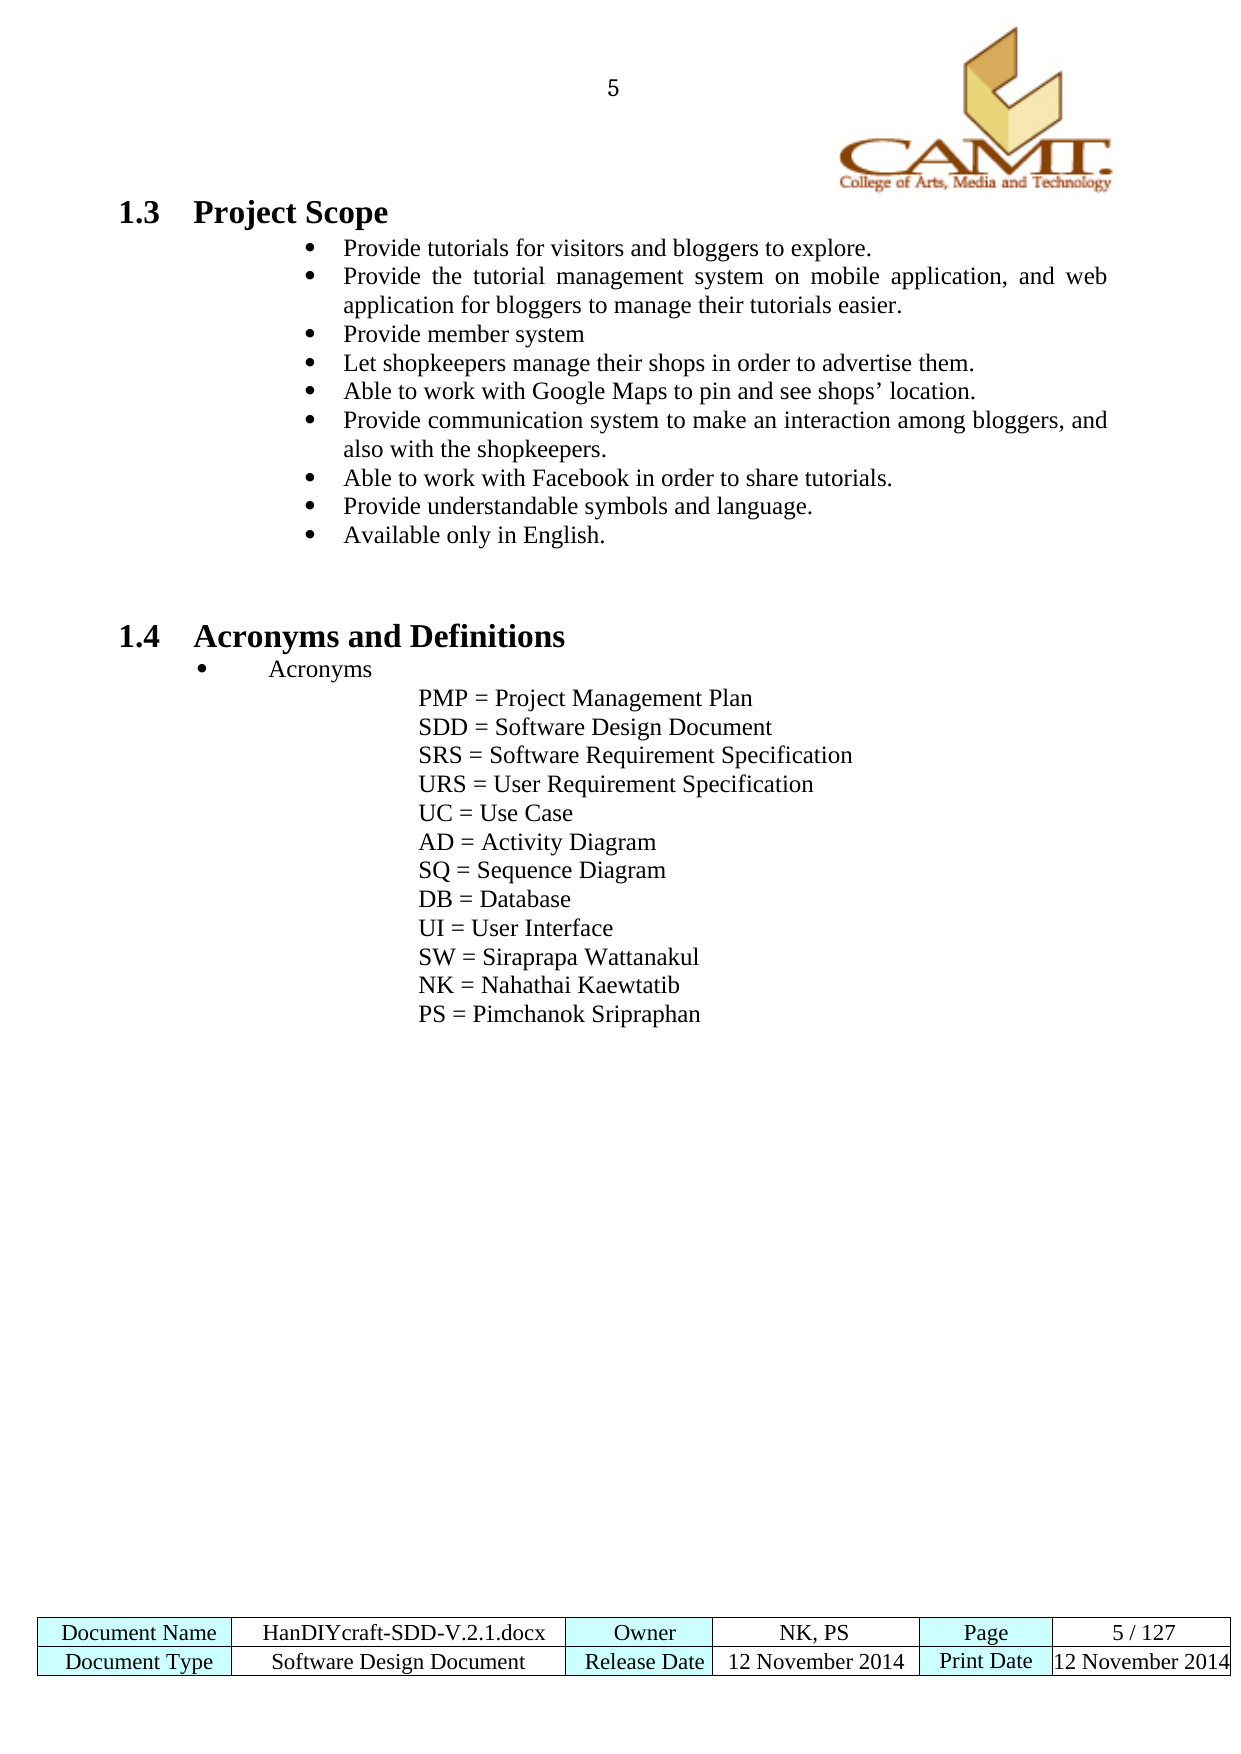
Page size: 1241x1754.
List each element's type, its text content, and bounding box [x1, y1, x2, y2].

list Let shopkeepers manage their shops in order to advertise them. [306, 348, 1108, 376]
list SW = Siraprapa Wattanakul [415, 942, 1108, 971]
list URS = User Requirement Specification [340, 769, 1108, 798]
list Provide tutorials for visitors and bloggers to explore. [306, 233, 1108, 261]
picture [755, 18, 1221, 207]
list Acronyms and Definitions [118, 616, 1108, 654]
list AD = Activity Diagram [340, 827, 1108, 856]
list Acronyms [193, 654, 1108, 683]
list PMP = Project Management Plan [415, 683, 1108, 712]
list PS = Pimchanok Sripraphan [340, 999, 1108, 1028]
list Available only in English. [306, 520, 1108, 549]
list SRS = Software Requirement Specification [340, 741, 1108, 769]
list Project Scope [118, 192, 1108, 230]
list UC = Use Case [340, 798, 1108, 827]
list DB = Database UI = User Interface [343, 884, 1108, 942]
list Provide the tutorial management system on mobile application, and web application for bloggers to manage their tutorials easier. [306, 261, 1108, 319]
list SDD = Software Design Document [340, 712, 1108, 741]
list Able to work with Facebook in order to share tutorials. [306, 463, 1108, 491]
list Provide member system [306, 319, 1108, 348]
list SQ = Sequence Diagram [340, 856, 1108, 884]
list Able to work with Google Maps to pin and see shops’ location. [306, 376, 1108, 405]
list Provide communication system to make an interaction among bloggers, and also with the shopkeepers. [306, 405, 1108, 463]
list NK = Nahathai Kaewtatib [340, 971, 1108, 999]
list Provide understandable symbols and language. [306, 491, 1108, 520]
